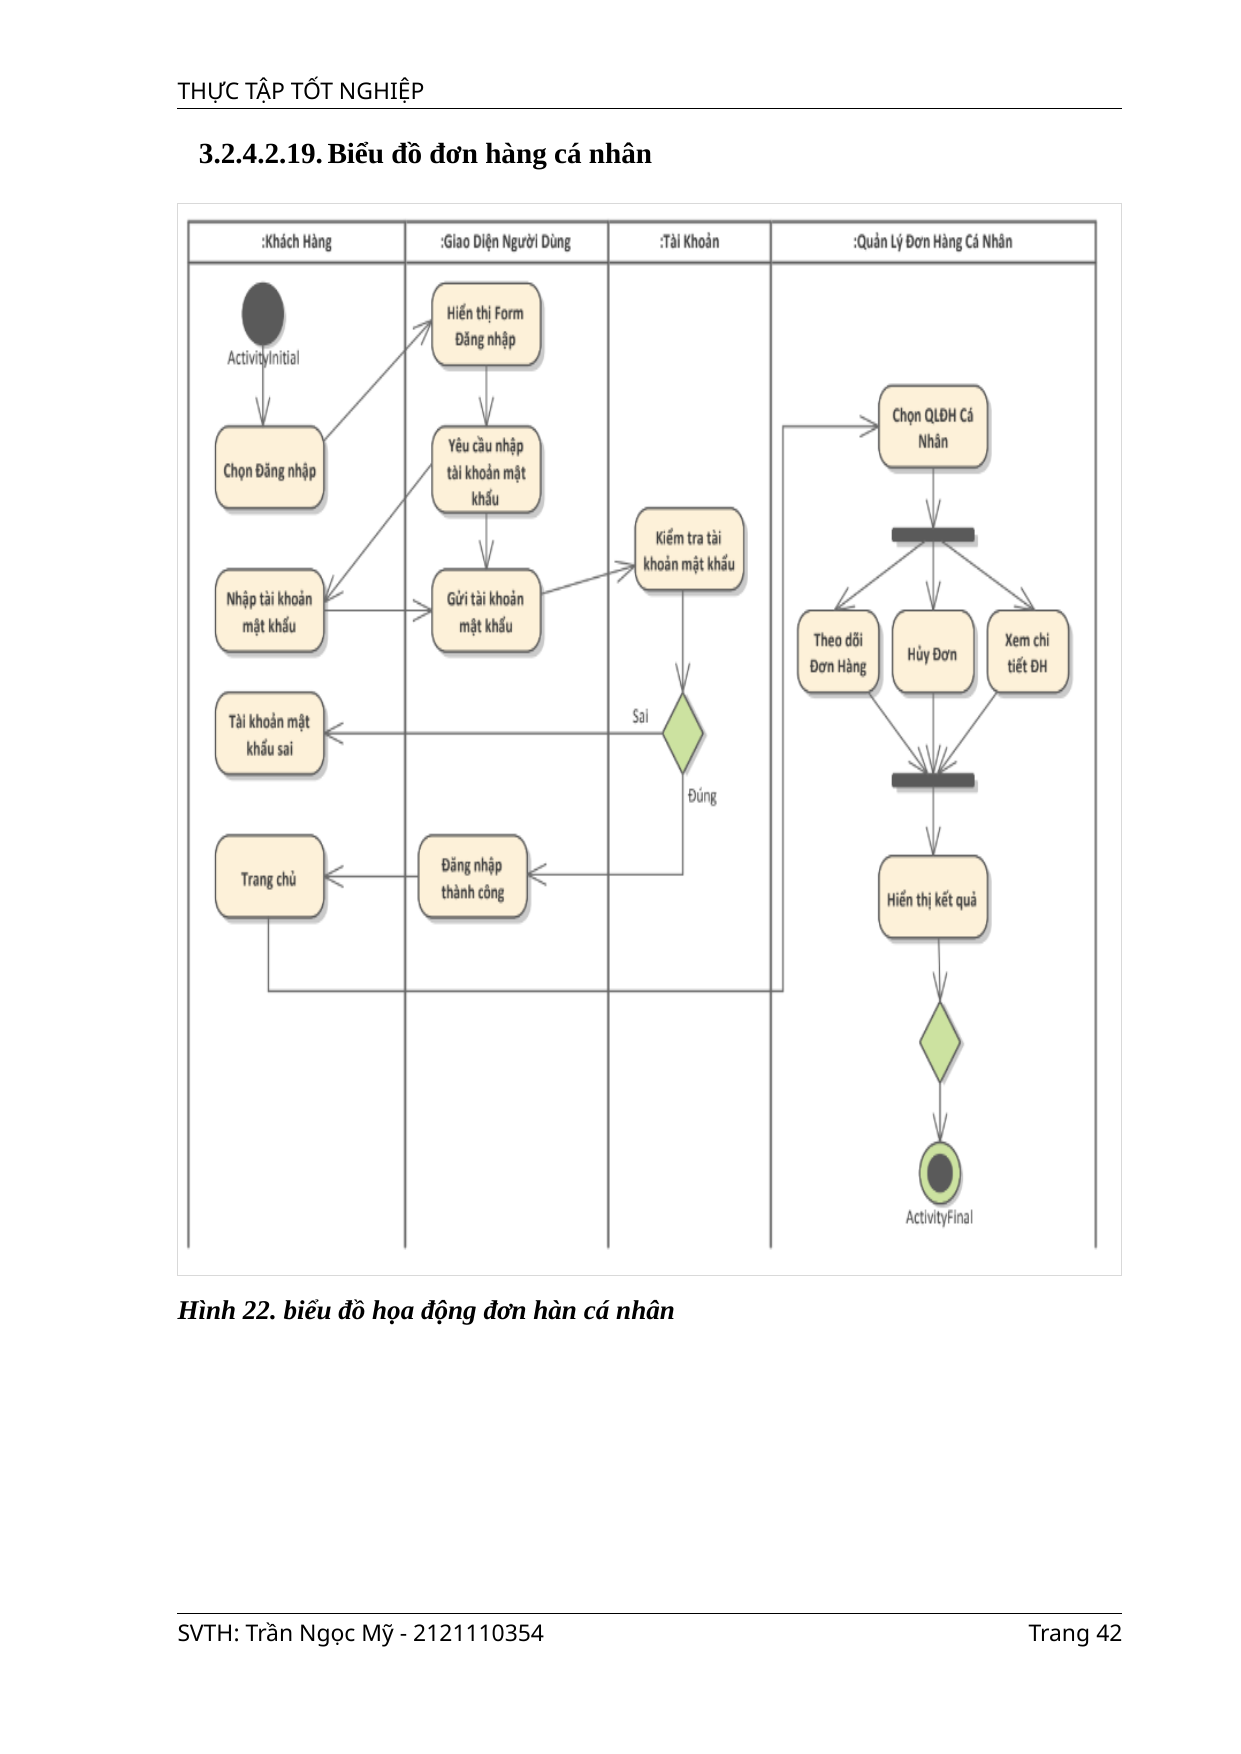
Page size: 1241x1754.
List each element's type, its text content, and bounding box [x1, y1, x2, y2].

subtitle Biểu đồ đơn hàng cá nhân [199, 136, 1122, 169]
text Hình 22. biểu đồ họa động đơn hàn cá nhân [177, 1294, 1122, 1325]
picture [178, 204, 1121, 1275]
